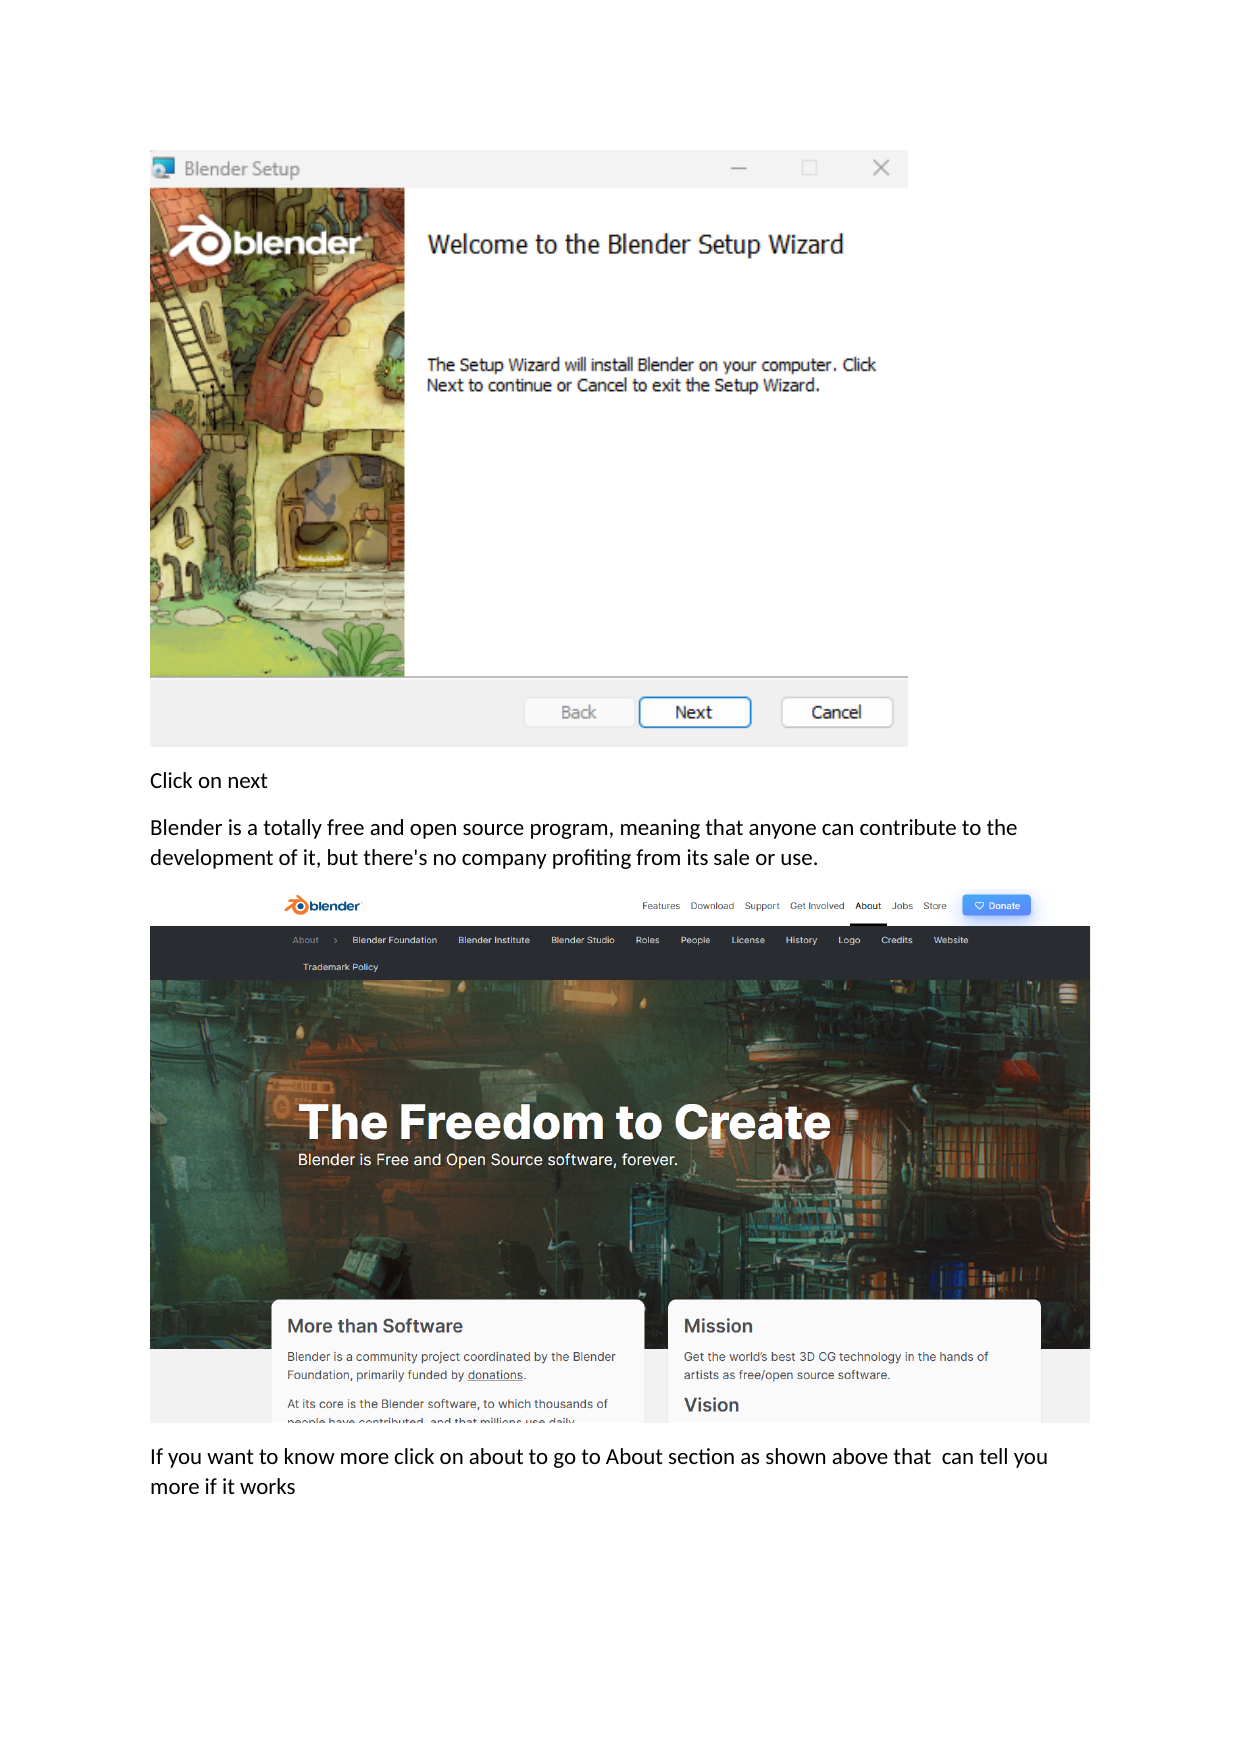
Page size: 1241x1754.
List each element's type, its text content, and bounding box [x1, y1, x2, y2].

picture [150, 150, 908, 747]
text If you want to know more click on about to go to About section as shown above that can tell you more if it works [150, 1442, 1090, 1500]
text Click on next [150, 766, 1090, 794]
picture [150, 889, 1091, 1423]
text Blender is a totally free and open source program, meaning that anyone can contribute to the development of it, but there's no company profiting from its sale or use. [150, 813, 1090, 871]
